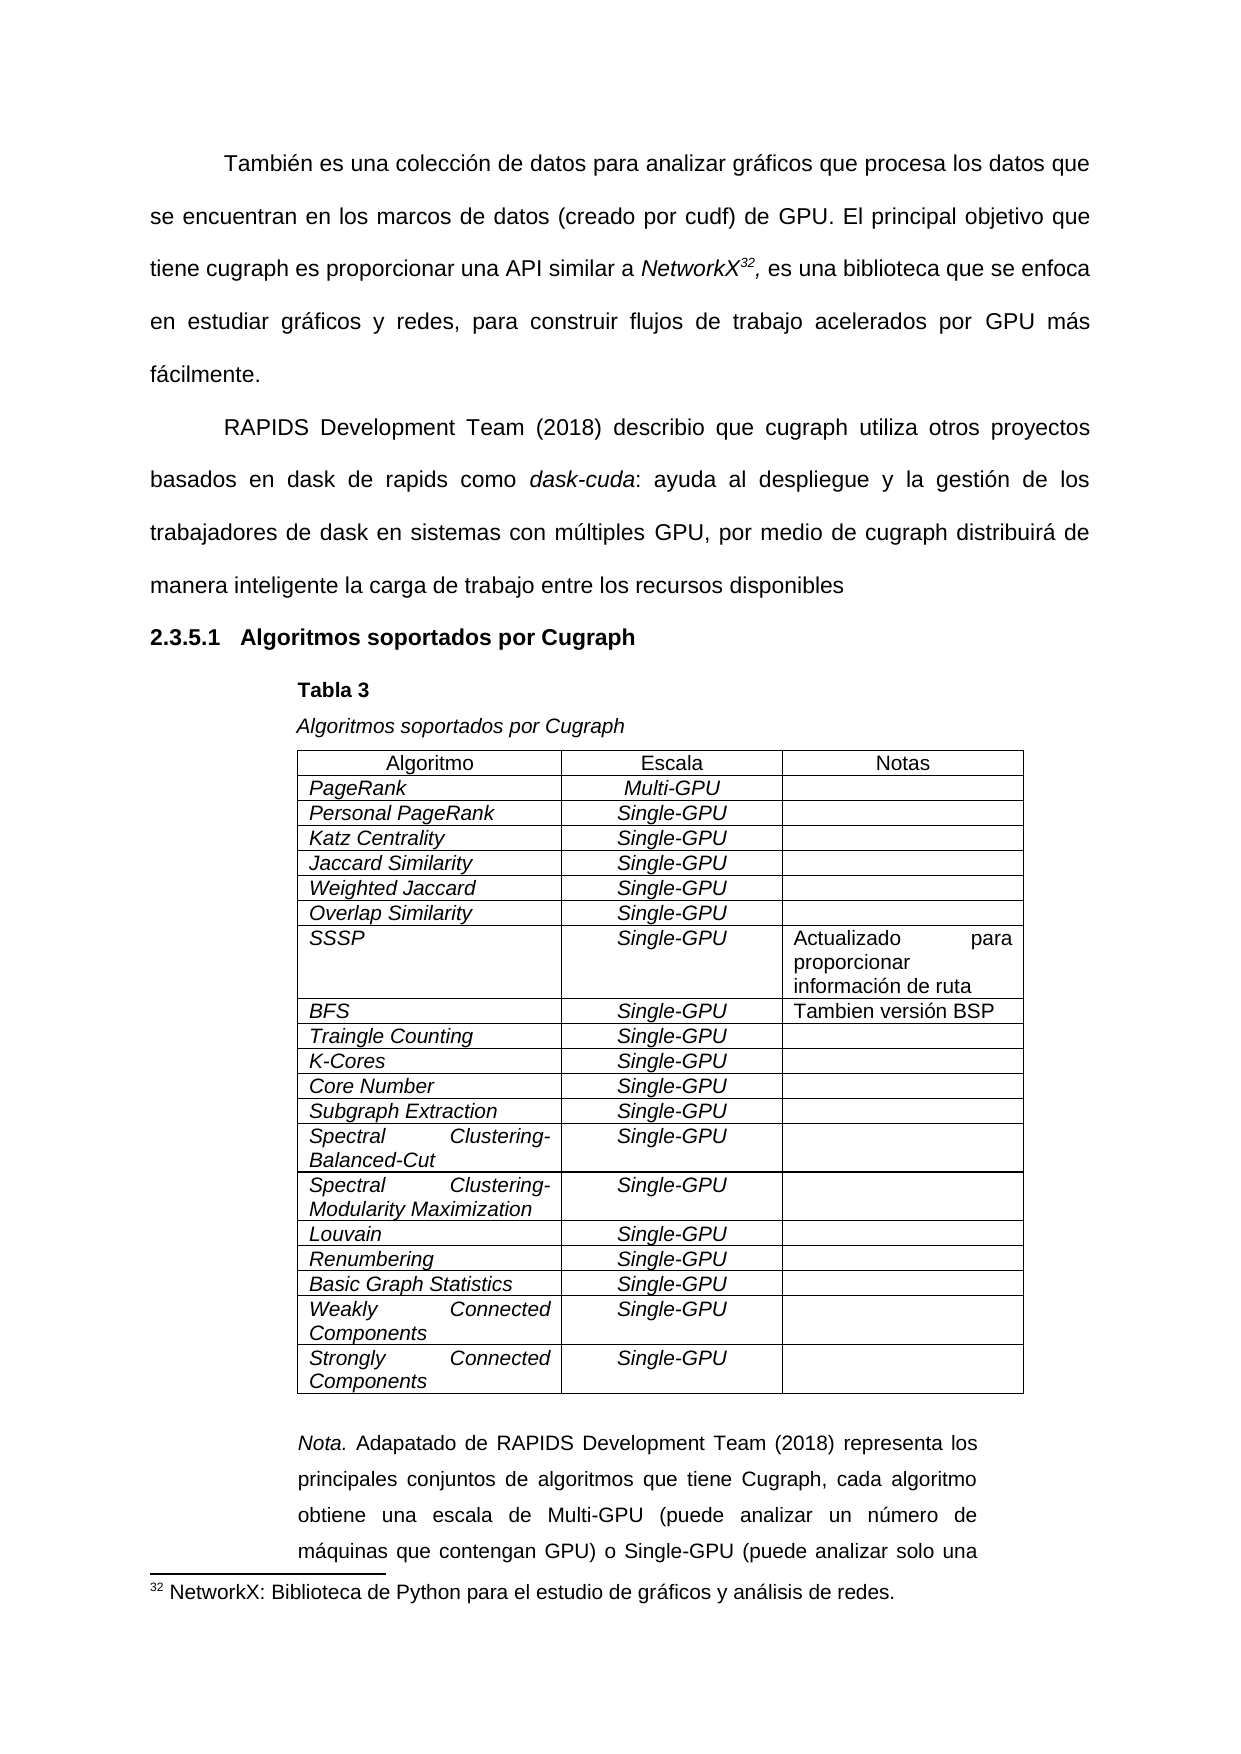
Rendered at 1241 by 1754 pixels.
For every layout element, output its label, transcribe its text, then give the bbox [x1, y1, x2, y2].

table_cell Louvain [298, 1221, 561, 1245]
table_header Escala [562, 751, 782, 774]
table_cell Katz Centrality [298, 826, 561, 849]
table_cell Spectral Clustering-Balanced-Cut [298, 1124, 561, 1171]
table_cell Single-GPU [562, 1221, 782, 1245]
table_cell Core Number [298, 1074, 561, 1097]
table_cell Weakly Connected Components [298, 1296, 561, 1344]
table_cell Single-GPU [562, 851, 782, 874]
table_cell Actualizado para proporcionar información de ruta [783, 926, 1023, 997]
table_cell Overlap Similarity [298, 901, 561, 924]
table_cell Spectral Clustering-Modularity Maximization [298, 1173, 561, 1220]
table_cell Basic Graph Statistics [298, 1271, 561, 1295]
table_cell Multi-GPU [562, 776, 782, 799]
table_cell Strongly Connected Components [298, 1345, 561, 1393]
table_cell [783, 776, 1023, 799]
table_cell Single-GPU [562, 1271, 782, 1295]
table_cell [783, 1049, 1023, 1072]
table_cell Single-GPU [562, 876, 782, 899]
table_cell [783, 876, 1023, 899]
table_header Algoritmo [298, 751, 561, 774]
table_cell [783, 826, 1023, 849]
table_cell BFS [298, 999, 561, 1022]
table_cell Single-GPU [562, 1173, 782, 1220]
table_cell [783, 1221, 1023, 1245]
table_cell Single-GPU [562, 1296, 782, 1344]
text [298, 1431, 978, 1562]
table_cell Tambien versión BSP [783, 999, 1023, 1022]
text Tabla 3 [239, 677, 1090, 701]
table_cell Weighted Jaccard [298, 876, 561, 899]
table_cell Subgraph Extraction [298, 1099, 561, 1122]
subtitle Algoritmos soportados por Cugraph [150, 624, 1090, 651]
table_cell PageRank [298, 776, 561, 799]
table_cell [783, 1296, 1023, 1344]
table_cell [783, 1271, 1023, 1295]
table_cell Single-GPU [562, 1049, 782, 1072]
table_cell [783, 801, 1023, 824]
table_cell Single-GPU [562, 1074, 782, 1097]
table_cell Single-GPU [562, 826, 782, 849]
table_cell Single-GPU [562, 999, 782, 1022]
table_cell [783, 1345, 1023, 1393]
table_cell Single-GPU [562, 1124, 782, 1171]
table_cell [783, 901, 1023, 924]
table_cell Single-GPU [562, 1099, 782, 1122]
text Algoritmos soportados por Cugraph [239, 714, 1090, 738]
table_cell [783, 1124, 1023, 1171]
table_cell Jaccard Similarity [298, 851, 561, 874]
table_cell Traingle Counting [298, 1024, 561, 1047]
text RAPIDS Development Team (2018) describio que cugraph utiliza otros proyectos basados en dask de rapids como dask-cuda: ayuda al despliegue y la gestión de los trabajadores de dask en sistemas con múltiples GPU, por medio de cugraph distribuirá de manera inteligente la carga de trabajo entre los recursos disponibles [150, 413, 1090, 598]
table_cell Single-GPU [562, 926, 782, 997]
table_cell Single-GPU [562, 1246, 782, 1270]
text También es una colección de datos para analizar gráficos que procesa los datos que se encuentran en los marcos de datos (creado por cudf) de GPU. El principal objetivo que tiene cugraph es proporcionar una API similar a NetworkX, es una biblioteca que se enfoca en estudiar gráficos y redes, para construir flujos de trabajo acelerados por GPU más fácilmente. [150, 150, 1090, 387]
table_cell Renumbering [298, 1246, 561, 1270]
table_cell SSSP [298, 926, 561, 997]
table_cell Single-GPU [562, 901, 782, 924]
table_cell Personal PageRank [298, 801, 561, 824]
table_cell K-Cores [298, 1049, 561, 1072]
table_header Notas [783, 751, 1023, 774]
table_cell [783, 851, 1023, 874]
table_cell [783, 1173, 1023, 1220]
table_cell [783, 1246, 1023, 1270]
table_cell [783, 1099, 1023, 1122]
table_cell Single-GPU [562, 1024, 782, 1047]
table_cell Single-GPU [562, 801, 782, 824]
table_cell [783, 1024, 1023, 1047]
table_cell [783, 1074, 1023, 1097]
table_cell Single-GPU [562, 1345, 782, 1393]
